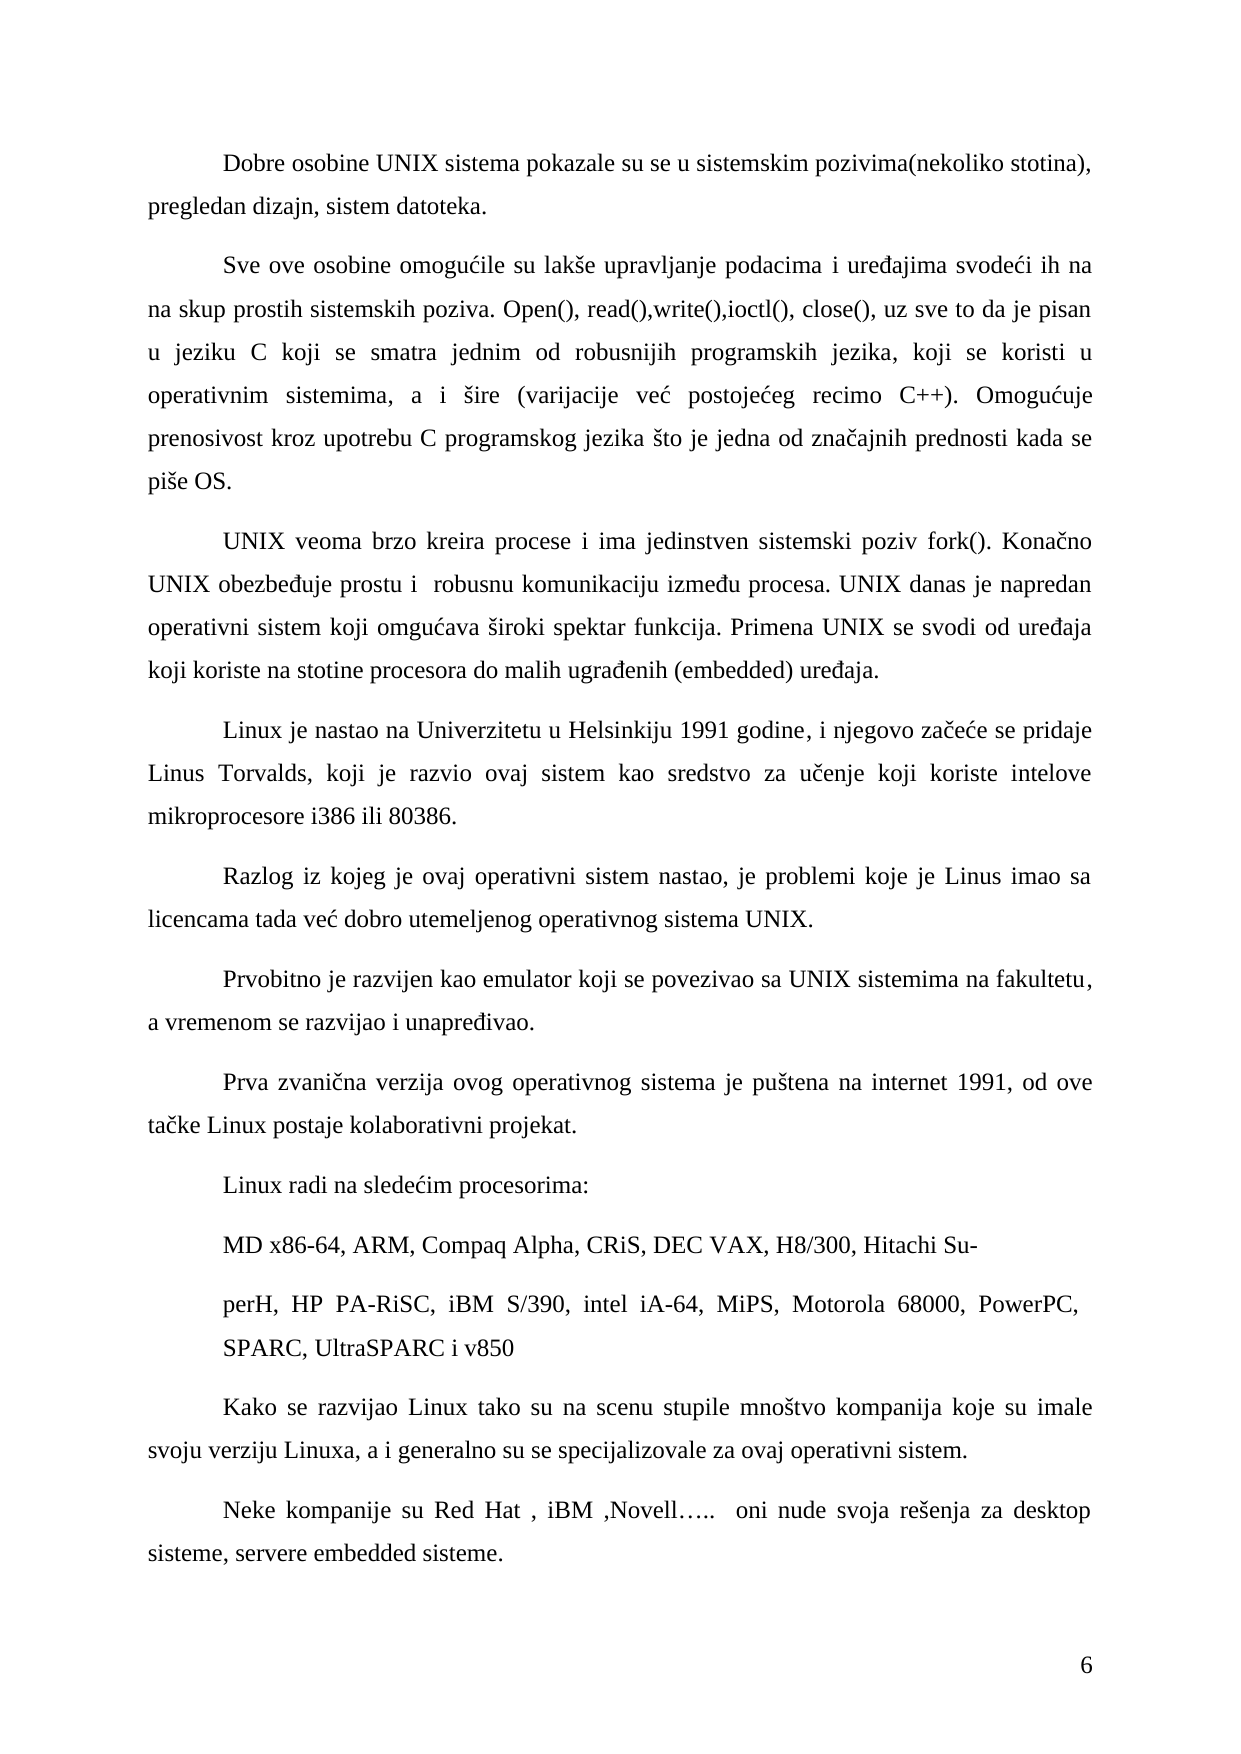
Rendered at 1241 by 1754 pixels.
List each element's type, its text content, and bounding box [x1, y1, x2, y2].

text Razlog iz kojeg je ovaj operativni sistem nastao, je problemi koje je Linus imao sa licencama tada već dobro utemeljenog operativnog sistema UNIX. [148, 861, 1093, 933]
text Kako se razvijao Linux tako su na scenu stupile mnoštvo kompanija koje su imale svoju verziju Linuxa, a i generalno su se specijalizovale za ovaj operativni sistem. [148, 1392, 1093, 1464]
text Neke kompanije su Red Hat , iBM ,Novell….. oni nude svoja rešenja za desktop sisteme, servere embedded sisteme. [148, 1495, 1093, 1567]
text MD x86-64, ARM, Compaq Alpha, CRiS, DEC VAX, H8/300, Hitachi Su- [148, 1230, 1093, 1258]
text Prva zvanična verzija ovog operativnog sistema je puštena na internet 1991, od ove tačke Linux postaje kolaborativni projekat. [148, 1067, 1093, 1139]
text Prvobitno je razvijen kao emulator koji se povezivao sa UNIX sistemima na fakultetu, a vremenom se razvijao i unapređivao. [148, 964, 1093, 1036]
text Linux je nastao na Univerzitetu u Helsinkiju 1991 godine, i njegovo začeće se pridaje Linus Torvalds, koji je razvio ovaj sistem kao sredstvo za učenje koji koriste intelove mikroprocesore i386 ili 80386. [148, 715, 1093, 830]
text perH, HP PA-RiSC, iBM S/390, intel iA-64, MiPS, Motorola 68000, PowerPC, SPARC, UltraSPARC i v850 [148, 1289, 1093, 1361]
text Dobre osobine UNIX sistema pokazale su se u sistemskim pozivima(nekoliko stotina), pregledan dizajn, sistem datoteka. [148, 148, 1093, 219]
text Linux radi na sledećim procesorima: [148, 1170, 1093, 1199]
text UNIX veoma brzo kreira procese i ima jedinstven sistemski poziv fork(). Konačno UNIX obezbeđuje prostu i robusnu komunikaciju između procesa. UNIX danas je napredan operativni sistem koji omgućava široki spektar funkcija. Primena UNIX se svodi od uređaja koji koriste na stotine procesora do malih ugrađenih (embedded) uređaja. [148, 526, 1093, 684]
text Sve ove osobine omogućile su lakše upravljanje podacima i uređajima svodeći ih na na skup prostih sistemskih poziva. Open(), read(),write(),ioctl(), close(), uz sve to da je pisan u jeziku C koji se smatra jednim od robusnijih programskih jezika, koji se koristi u operativnim sistemima, a i šire (varijacije već postojećeg recimo C++). Omogućuje prenosivost kroz upotrebu C programskog jezika što je jedna od značajnih prednosti kada se piše OS. [148, 251, 1093, 495]
